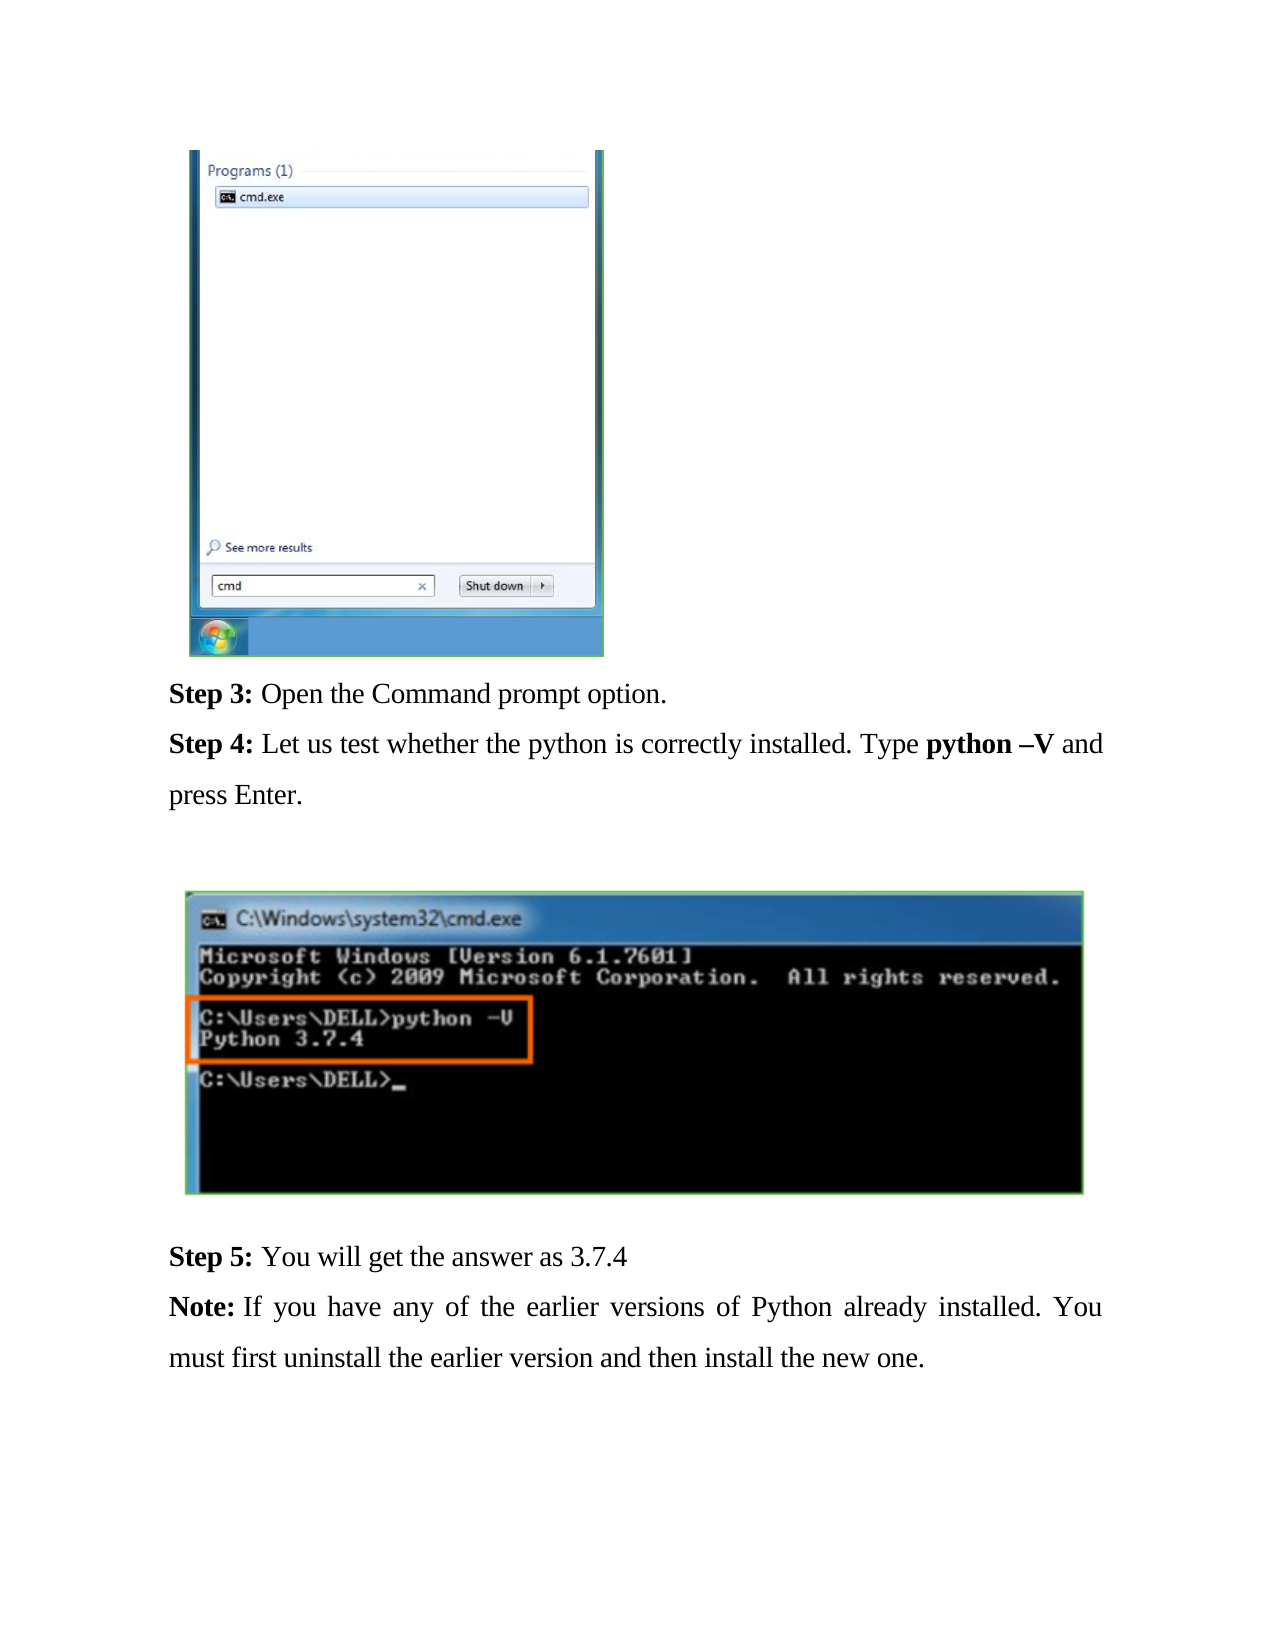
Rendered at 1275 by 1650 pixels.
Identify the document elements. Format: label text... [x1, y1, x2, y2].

text Step 5: You will get the answer as 3.7.4 [169, 1239, 1103, 1273]
text Step 3: Open the Command prompt option. [169, 676, 1103, 710]
picture [168, 877, 1160, 1225]
picture [168, 150, 667, 662]
text Step 4: Let us test whether the python is correctly installed. Type python –V and press Enter. [169, 727, 1103, 811]
text Note: If you have any of the earlier versions of Python already installed. You must first uninstall the earlier version and then install the new one. [169, 1289, 1103, 1373]
